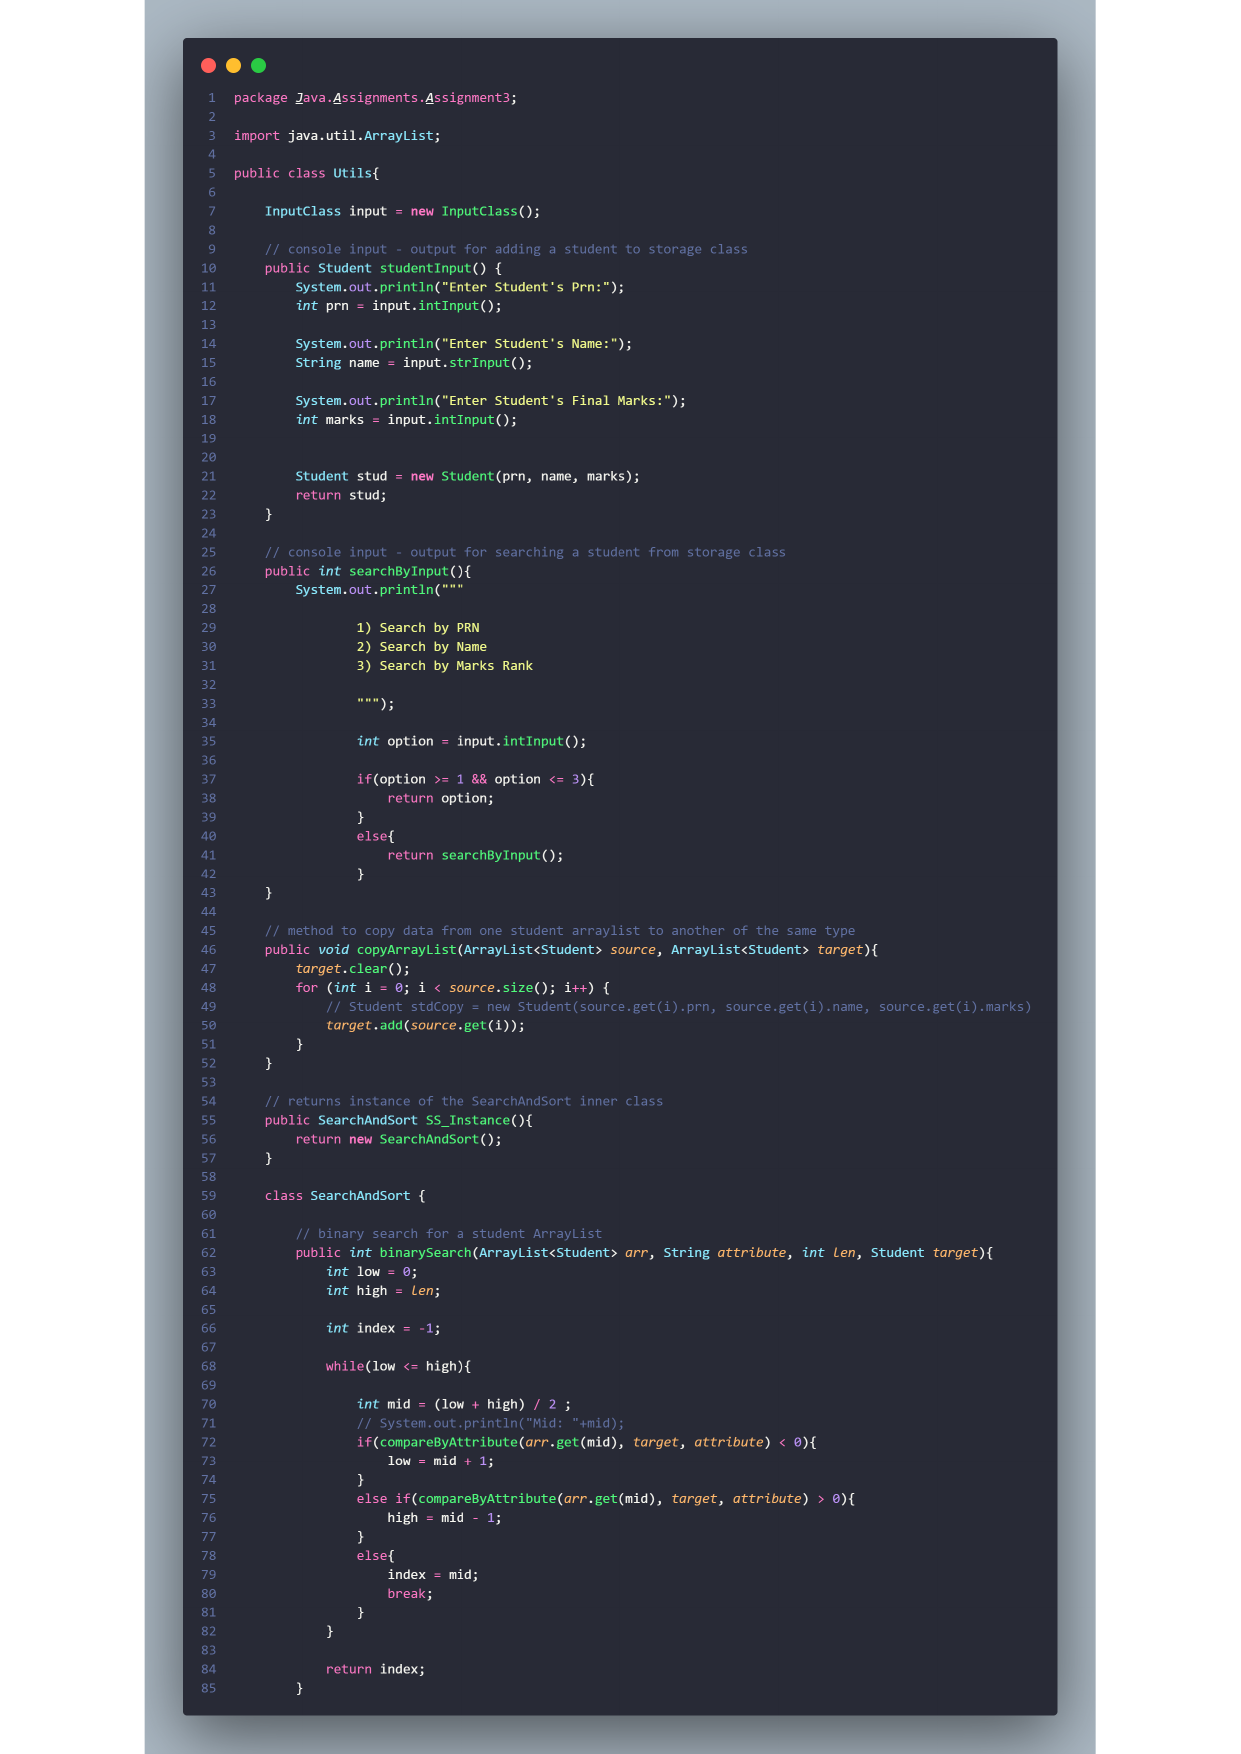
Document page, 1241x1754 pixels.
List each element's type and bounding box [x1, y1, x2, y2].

picture [144, 0, 1096, 1754]
